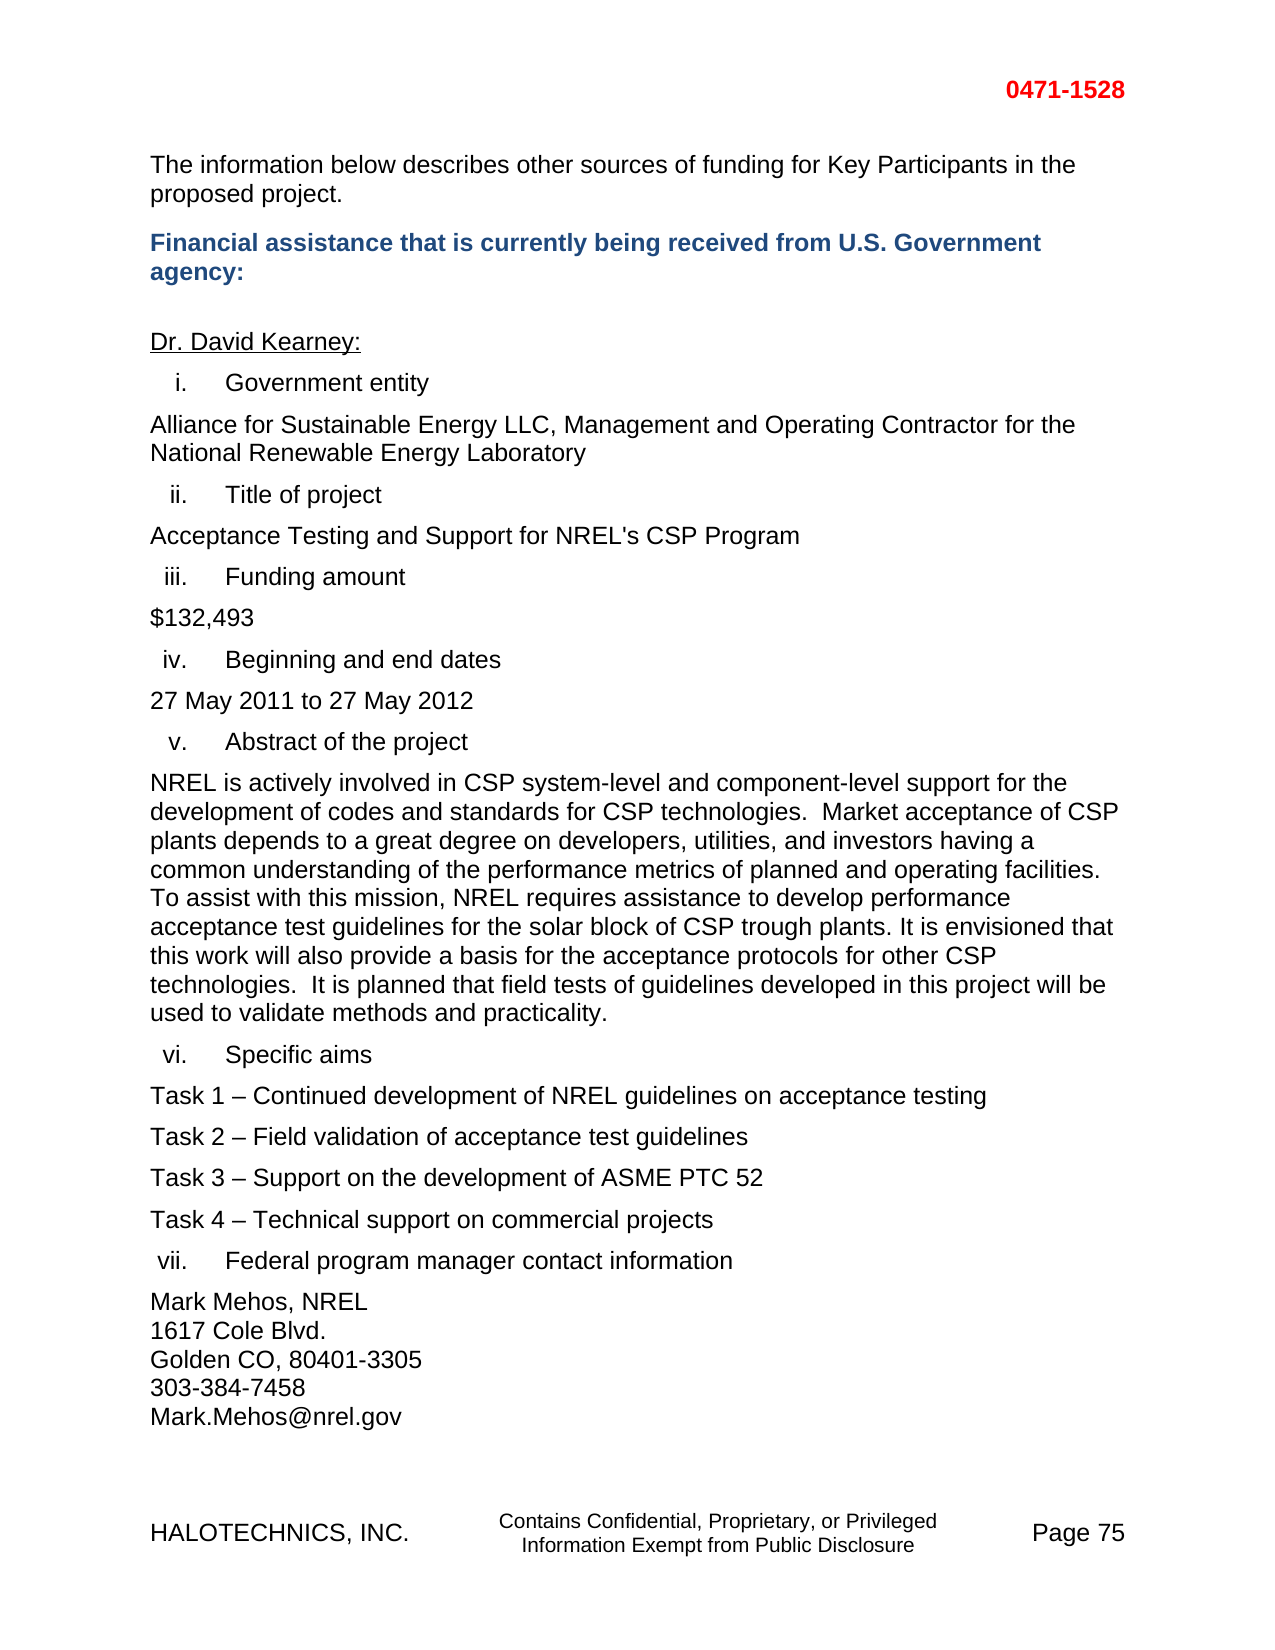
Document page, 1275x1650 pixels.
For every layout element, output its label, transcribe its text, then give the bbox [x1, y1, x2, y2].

text Mark Mehos, NREL [150, 1287, 1125, 1316]
text The information below describes other sources of funding for Key Participants in the proposed project. [150, 150, 1125, 207]
text Dr. David Kearney: [150, 327, 1125, 356]
subtitle Financial assistance that is currently being received from U.S. Government agency: [150, 228, 1125, 286]
list Beginning and end dates [187, 644, 1125, 673]
text 303-384-7458 [150, 1373, 1125, 1402]
list Federal program manager contact information [187, 1246, 1125, 1274]
text Task 3 – Support on the development of ASME PTC 52 [150, 1163, 1125, 1192]
text Task 4 – Technical support on commercial projects [150, 1204, 1125, 1233]
text Task 2 – Field validation of acceptance test guidelines [150, 1122, 1125, 1151]
list Abstract of the project [187, 727, 1125, 756]
text Acceptance Testing and Support for NREL's CSP Program [150, 521, 1125, 549]
list Specific aims [187, 1039, 1125, 1068]
list Government entity [187, 368, 1125, 397]
text Mark.Mehos@nrel.gov [150, 1402, 1125, 1431]
text 27 May 2011 to 27 May 2012 [150, 686, 1125, 714]
text Task 1 – Continued development of NREL guidelines on acceptance testing [150, 1081, 1125, 1109]
text 1617 Cole Blvd. [150, 1316, 1125, 1344]
text $132,493 [150, 603, 1125, 632]
text Golden CO, 80401-3305 [150, 1344, 1125, 1373]
list Funding amount [187, 562, 1125, 591]
text Alliance for Sustainable Energy LLC, Management and Operating Contractor for the National Renewable Energy Laboratory [150, 409, 1125, 467]
list Title of project [187, 479, 1125, 508]
text NREL is actively involved in CSP system-level and component-level support for the development of codes and standards for CSP technologies. Market acceptance of CSP plants depends to a great degree on developers, utilities, and investors having a common understanding of the performance metrics of planned and operating facilities. To assist with this mission, NREL requires assistance to develop performance acceptance test guidelines for the solar block of CSP trough plants. It is envisioned that this work will also provide a basis for the acceptance protocols for other CSP technologies. It is planned that field tests of guidelines developed in this project will be used to validate methods and practicality. [150, 768, 1125, 1027]
